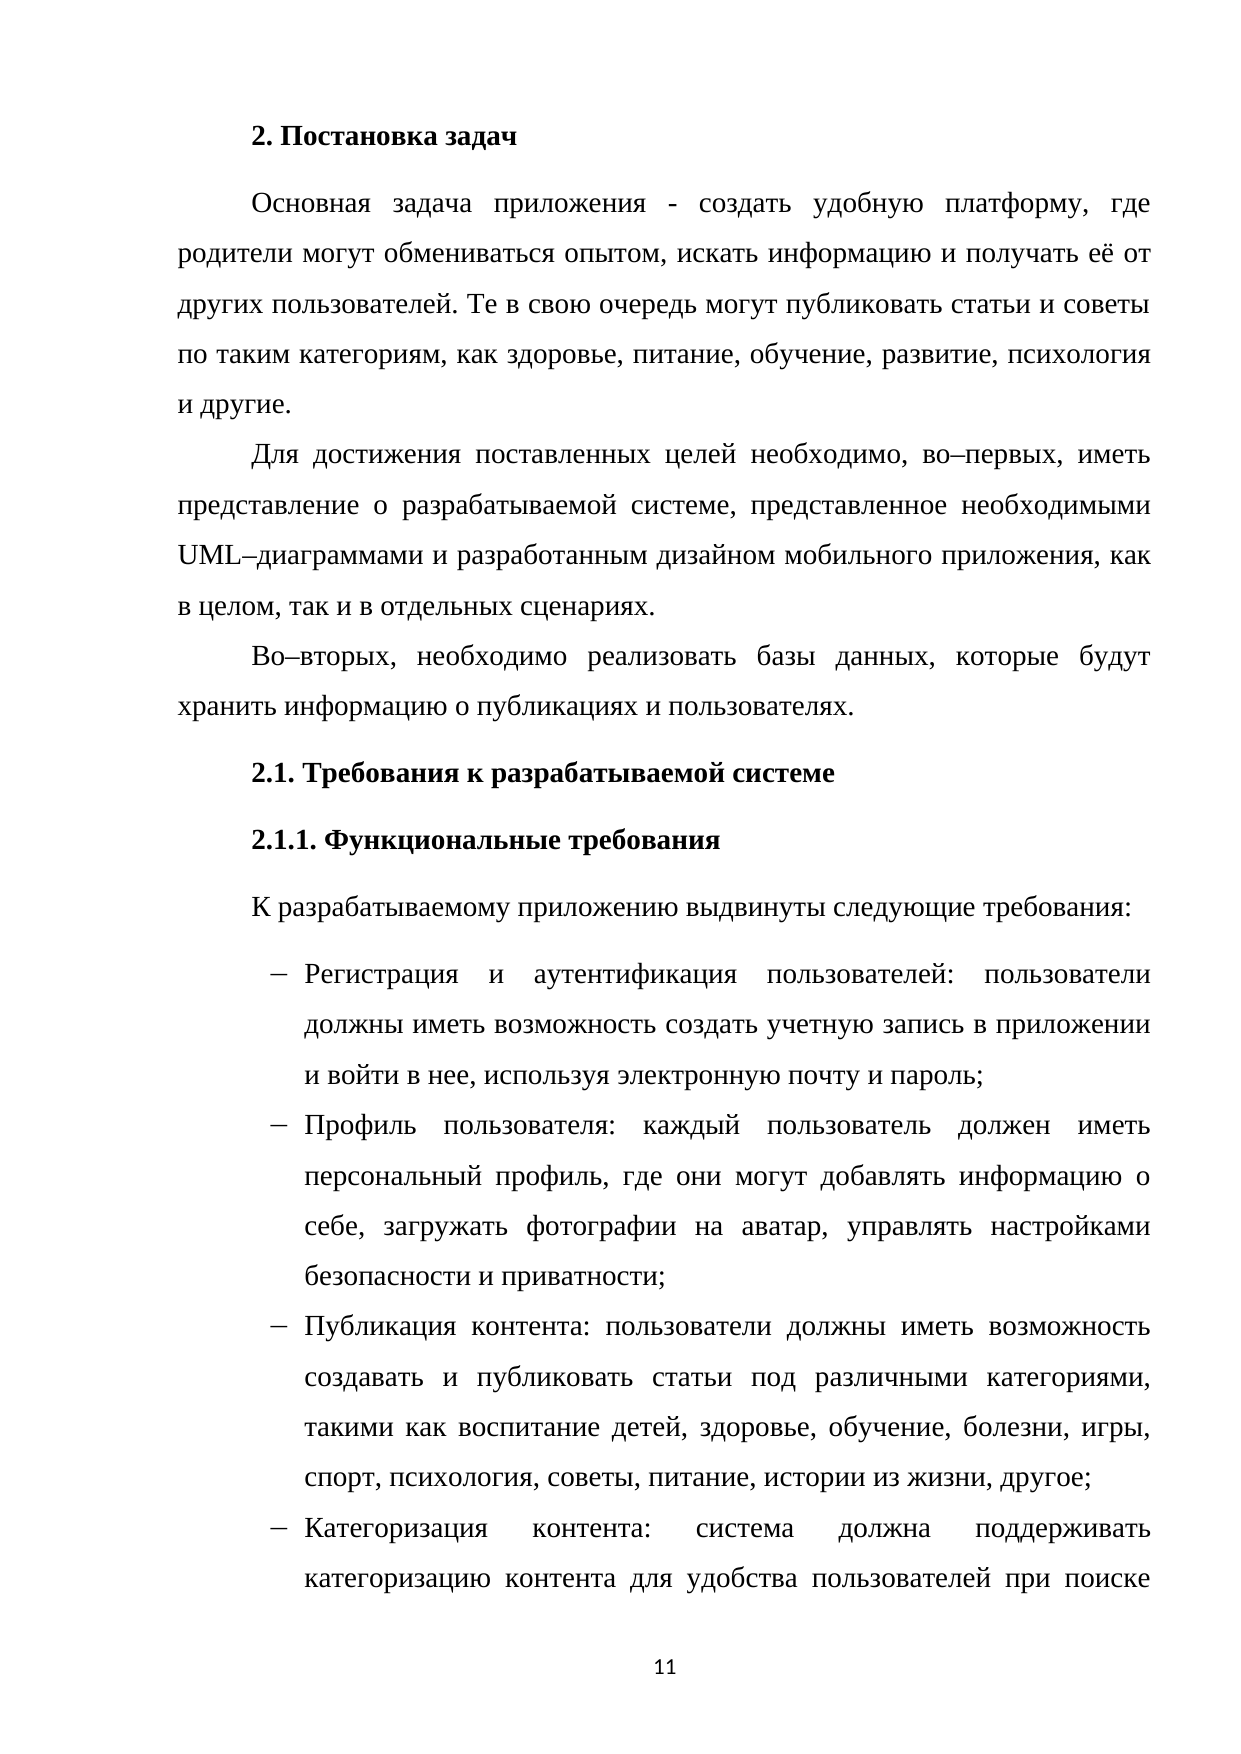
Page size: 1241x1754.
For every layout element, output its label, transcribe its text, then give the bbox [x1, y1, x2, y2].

text К разрабатываемому приложению выдвинуты следующие требования: [177, 889, 1152, 923]
text Функциональные требования [251, 822, 1152, 856]
text Основная задача приложения - создать удобную платформу, где родители могут обмениваться опытом, искать информацию и получать её от других пользователей. Те в свою очередь могут публиковать статьи и советы по таким категориям, как здоровье, питание, обучение, развитие, психология и другие. [177, 185, 1152, 420]
text Регистрация и аутентификация пользователей: пользователи должны иметь возможность создать учетную запись в приложении и войти в нее, используя электронную почту и пароль; [267, 956, 1152, 1090]
text Профиль пользователя: каждый пользователь должен иметь персональный профиль, где они могут добавлять информацию о себе, загружать фотографии на аватар, управлять настройками безопасности и приватности; [267, 1107, 1152, 1292]
text Для достижения поставленных целей необходимо, во–первых, иметь представление о разрабатываемой системе, представленное необходимыми UML–диаграммами и разработанным дизайном мобильного приложения, как в целом, так и в отдельных сценариях. [177, 437, 1152, 621]
text Постановка задач [251, 118, 1152, 152]
text Во–вторых, необходимо реализовать базы данных, которые будут хранить информацию о публикациях и пользователях. [177, 638, 1152, 722]
text Требования к разрабатываемой системе [251, 755, 1152, 789]
text Публикация контента: пользователи должны иметь возможность создавать и публиковать статьи под различными категориями, такими как воспитание детей, здоровье, обучение, болезни, игры, спорт, психология, советы, питание, истории из жизни, другое; [267, 1308, 1152, 1493]
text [267, 1510, 1152, 1594]
